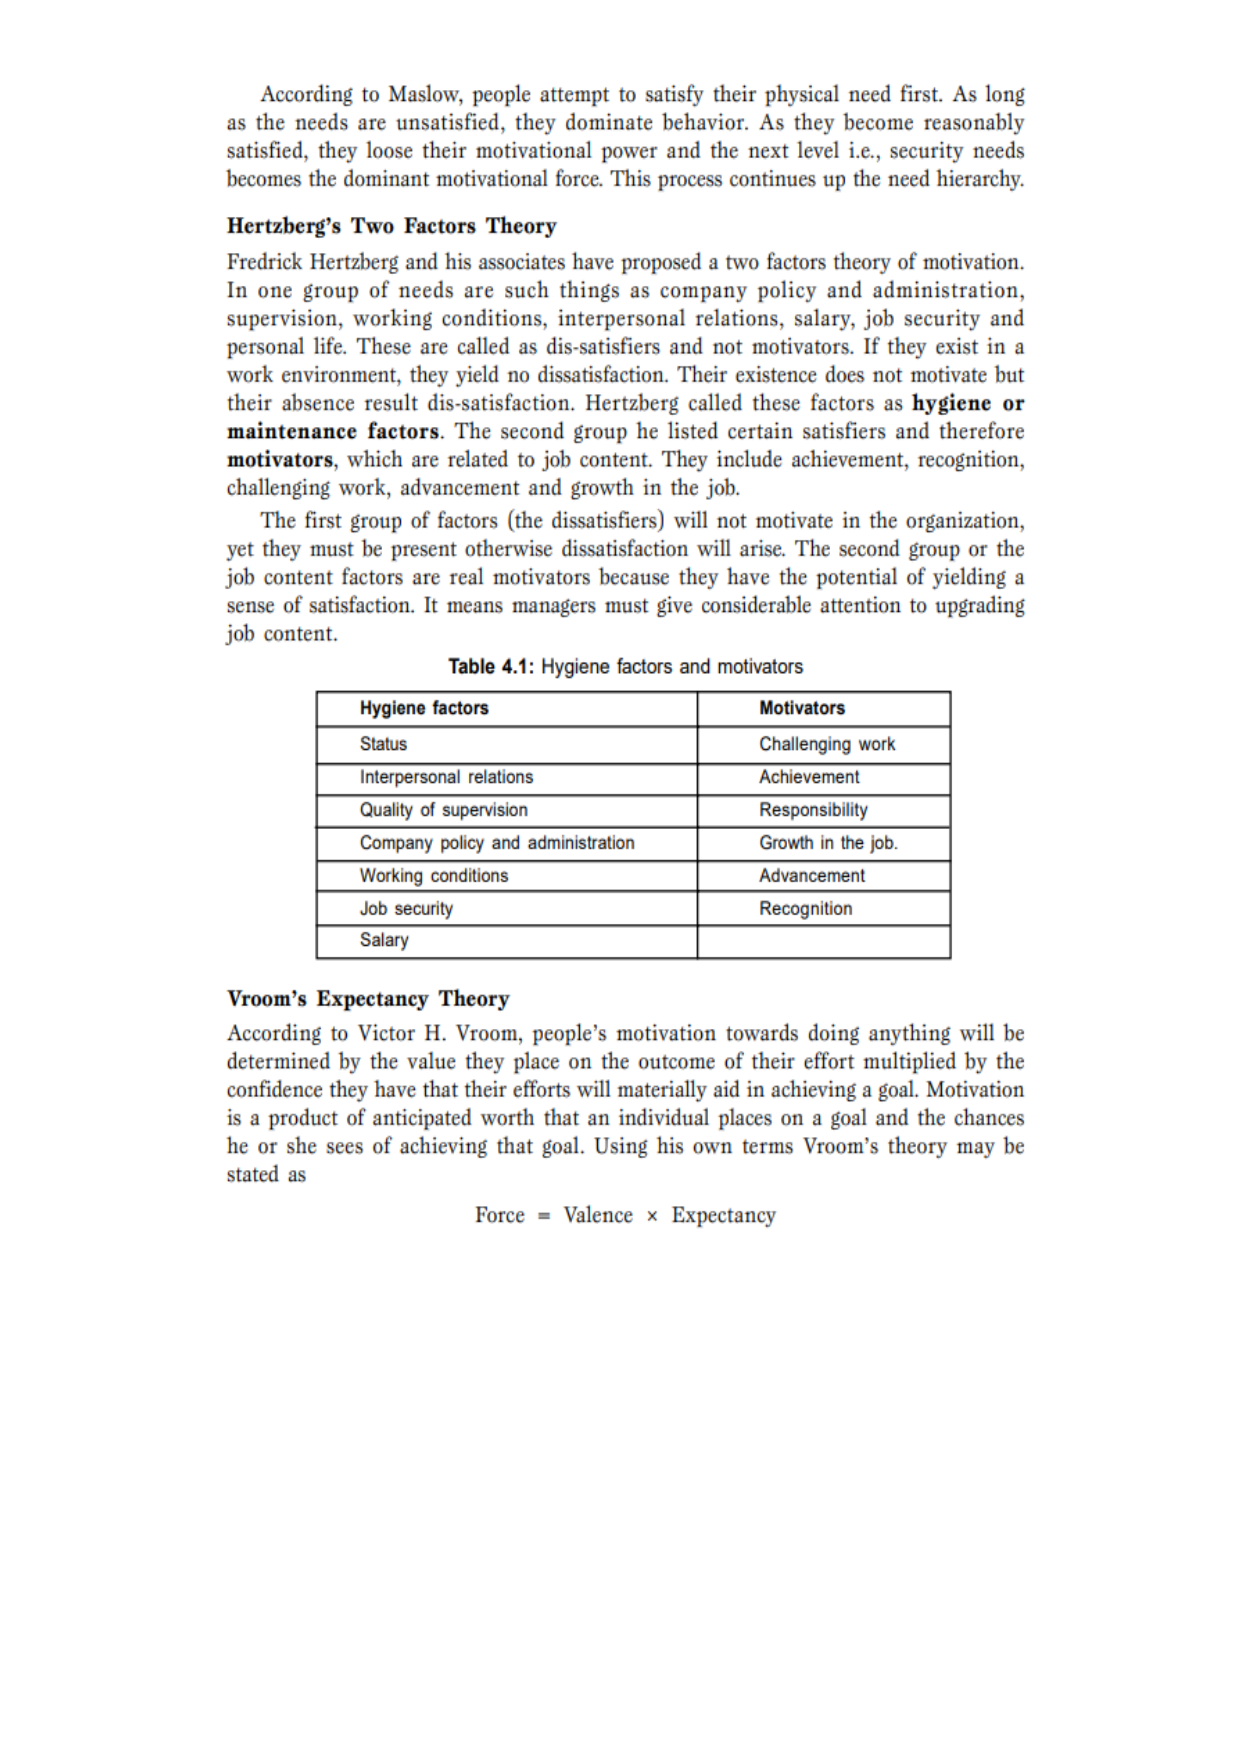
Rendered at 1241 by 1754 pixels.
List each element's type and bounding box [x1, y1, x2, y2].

picture [192, 75, 1049, 1251]
